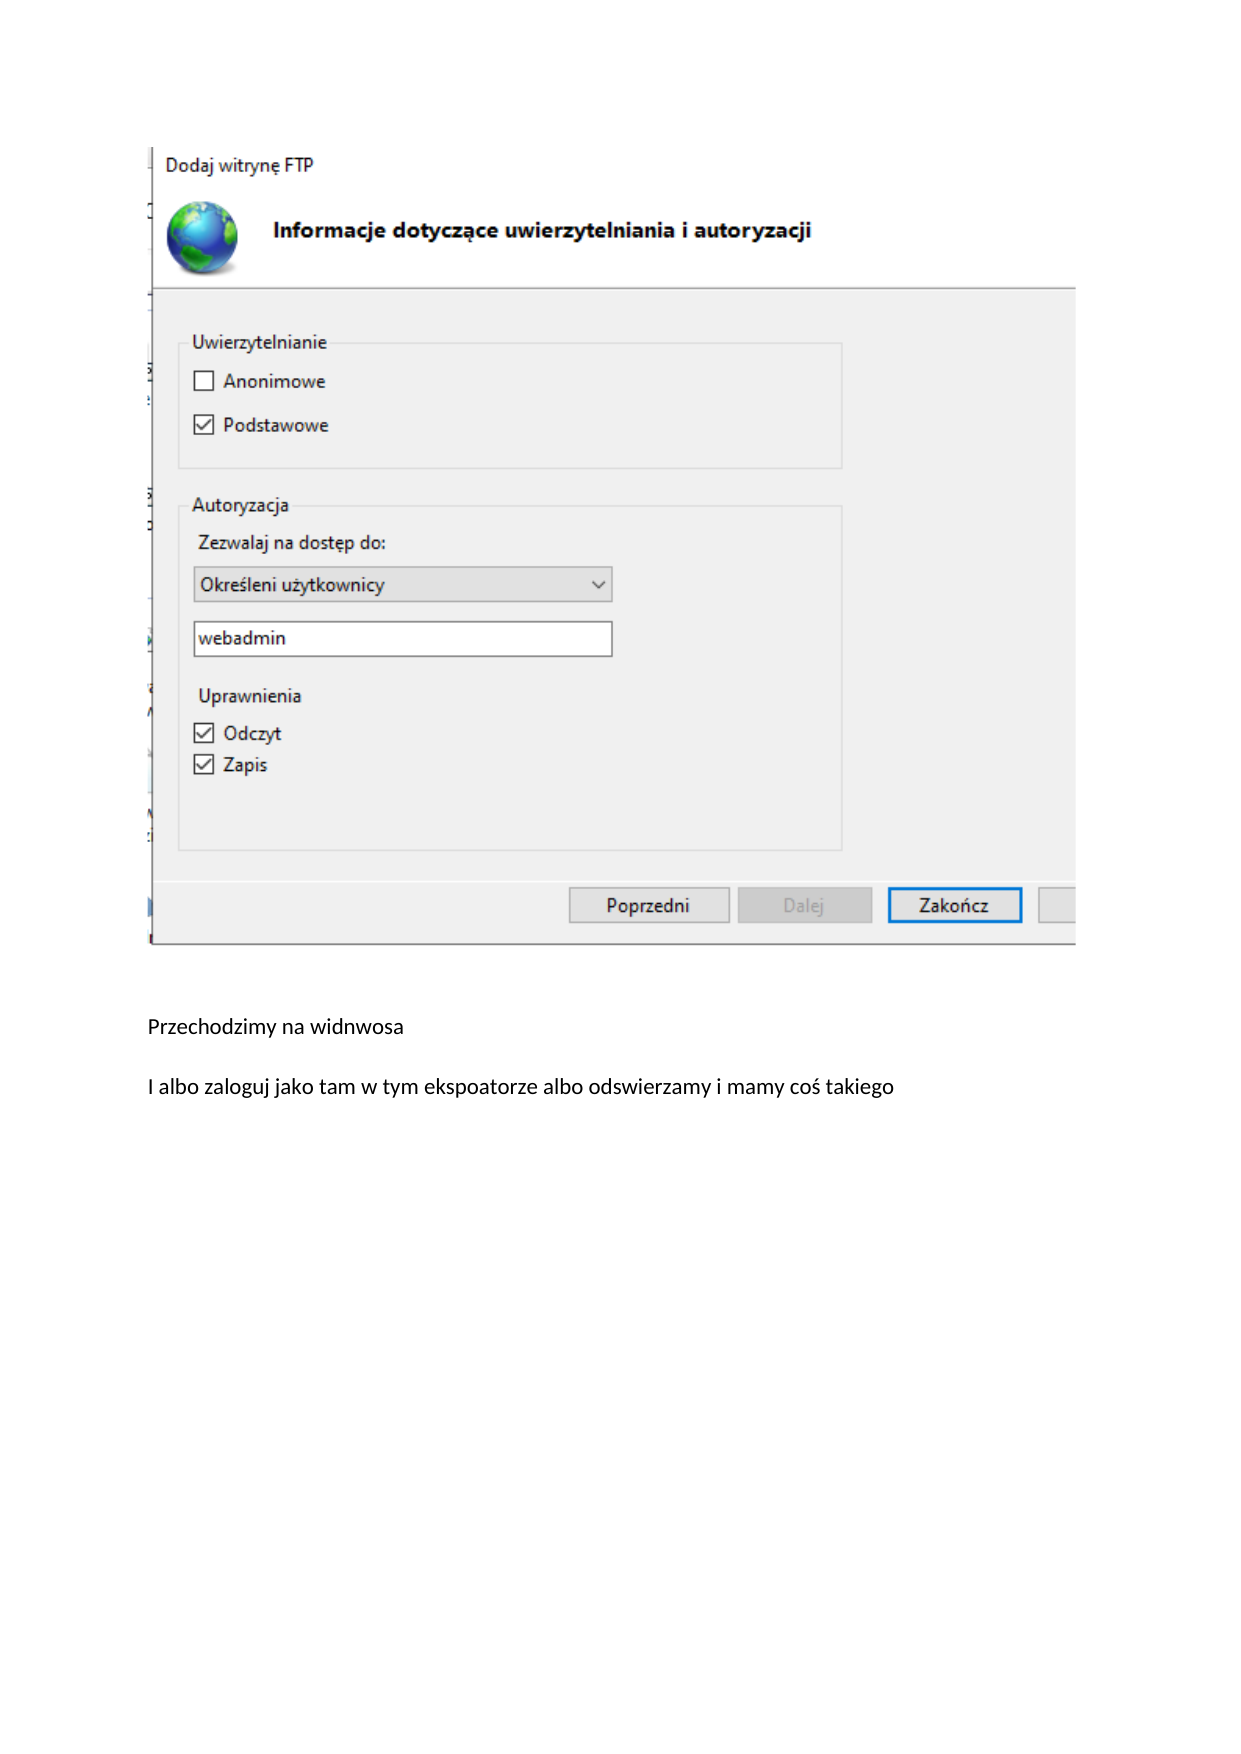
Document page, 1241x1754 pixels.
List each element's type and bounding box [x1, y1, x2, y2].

picture [147, 147, 1076, 950]
text [148, 148, 1093, 1130]
